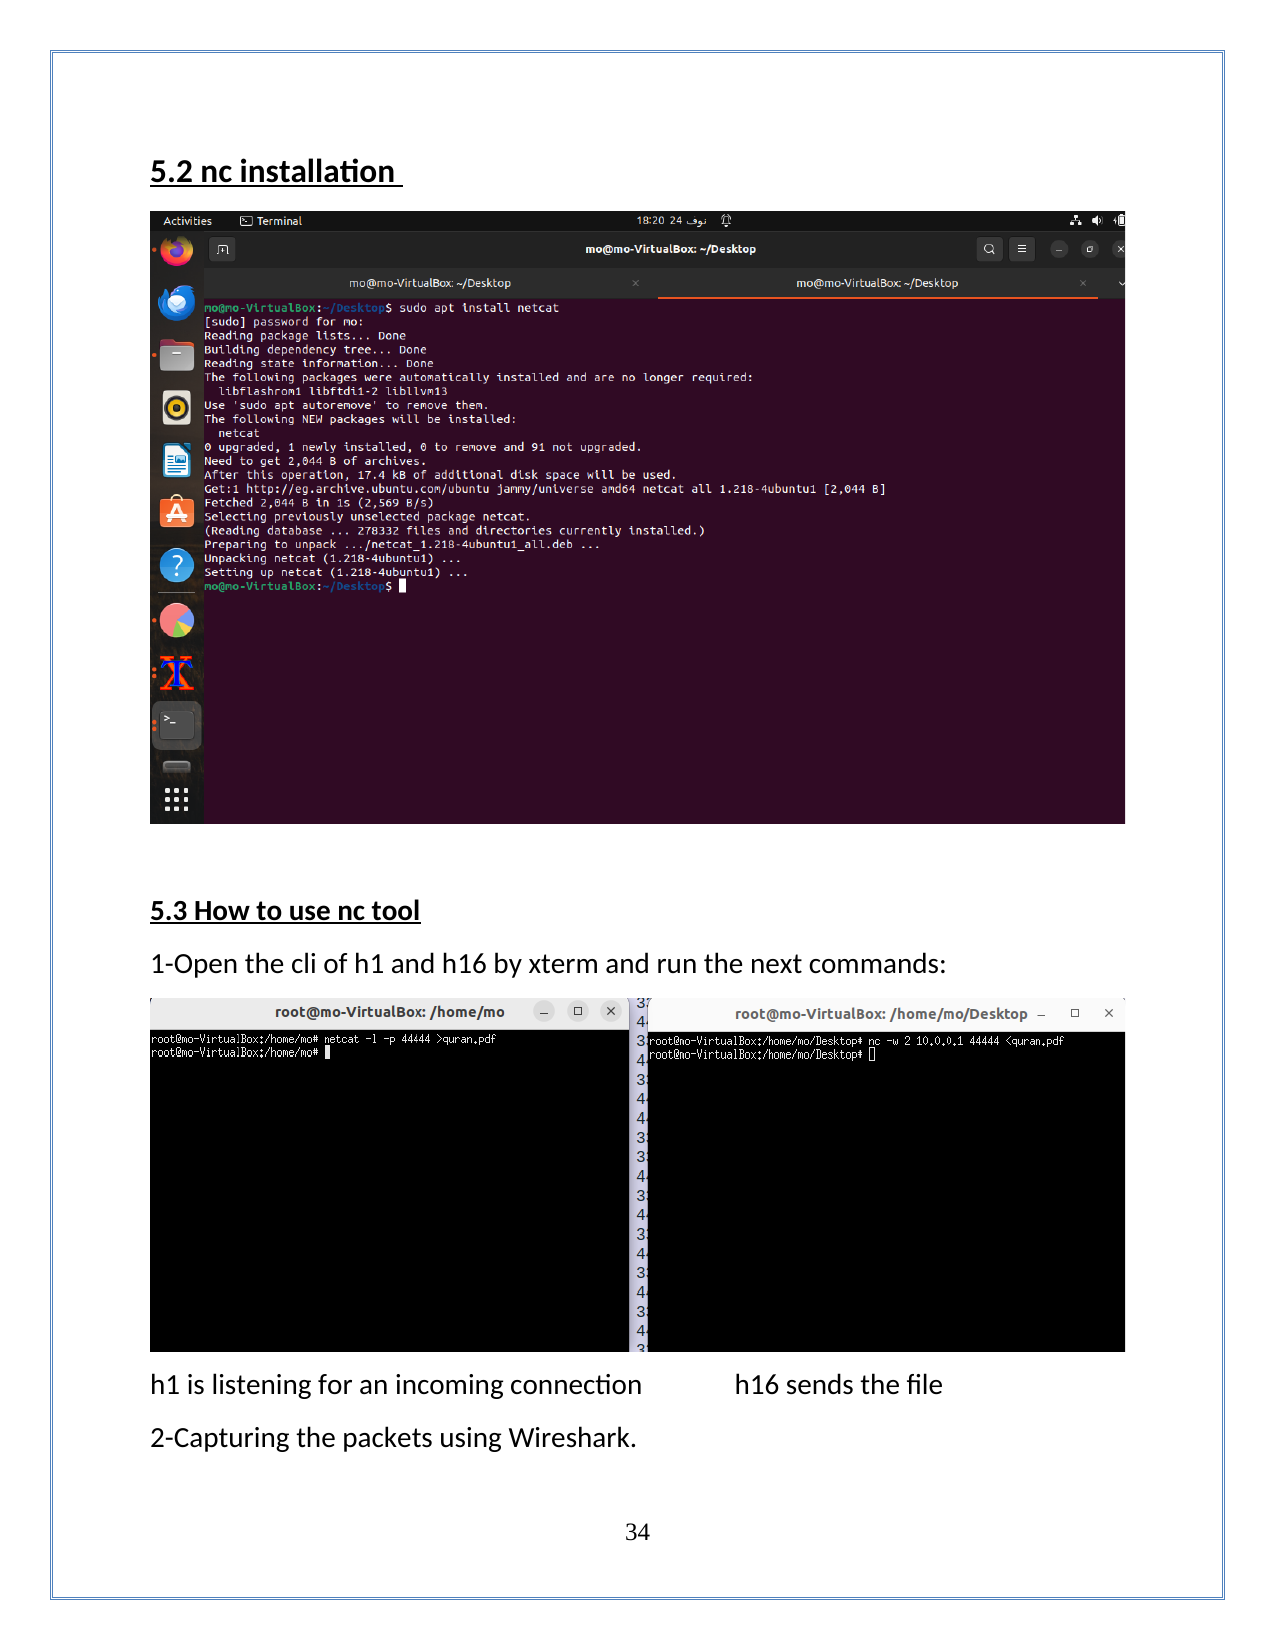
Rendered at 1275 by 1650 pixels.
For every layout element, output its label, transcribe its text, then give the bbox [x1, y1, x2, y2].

picture [150, 998, 1125, 1352]
text h1 is listening for an incoming connection h16 sends the file [150, 1366, 1125, 1402]
picture [150, 211, 1125, 824]
text 5.3 How to use nc tool [150, 892, 1125, 927]
text 5.2 nc installation [150, 150, 1125, 191]
text 1-Open the cli of h1 and h16 by xterm and run the next commands: [150, 945, 1125, 981]
text 2-Capturing the packets using Wireshark. [150, 1419, 1125, 1455]
